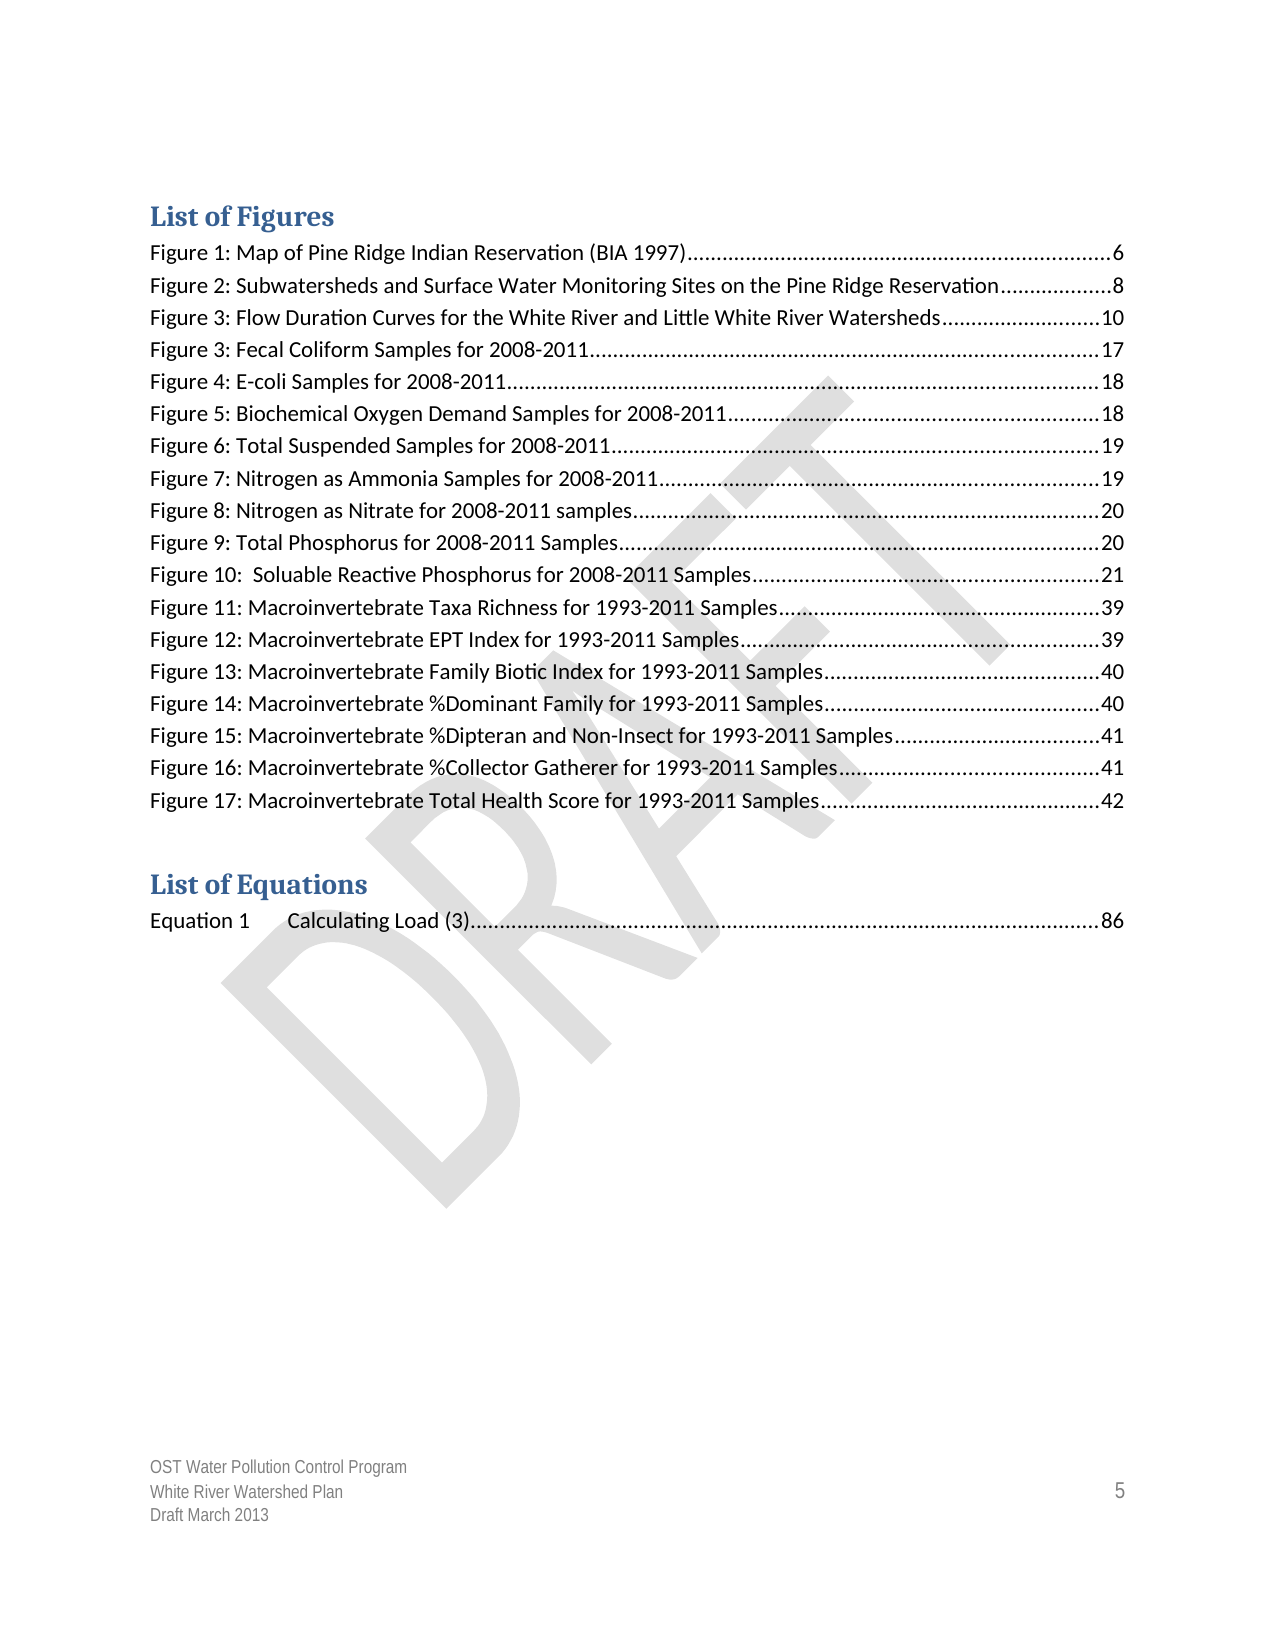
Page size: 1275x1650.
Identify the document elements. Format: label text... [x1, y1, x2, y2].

text Figure 12: Macroinvertebrate EPT Index for 1993-2011 Samples 39 [150, 625, 1125, 653]
text Figure 6: Total Suspended Samples for 2008-2011 19 [150, 432, 1125, 460]
text Figure 3: Fecal Coliform Samples for 2008-2011 17 [150, 335, 1125, 363]
text Figure 1: Map of Pine Ridge Indian Reservation (BIA 1997) 6 [150, 238, 1125, 267]
text Figure 13: Macroinvertebrate Family Biotic Index for 1993-2011 Samples 40 [150, 657, 1125, 685]
text Figure 17: Macroinvertebrate Total Health Score for 1993-2011 Samples 42 [150, 786, 1125, 814]
text Figure 9: Total Phosphorus for 2008-2011 Samples 20 [150, 528, 1125, 556]
text Figure 15: Macroinvertebrate %Dipteran and Non-Insect for 1993-2011 Samples 41 [150, 721, 1125, 749]
text Figure 10: Soluable Reactive Phosphorus for 2008-2011 Samples 21 [150, 560, 1125, 588]
text Figure 7: Nitrogen as Ammonia Samples for 2008-2011 19 [150, 464, 1125, 492]
text Figure 2: Subwatersheds and Surface Water Monitoring Sites on the Pine Ridge Reservation 8 [150, 271, 1125, 299]
subtitle List of Equations [150, 868, 1125, 901]
text Figure 14: Macroinvertebrate %Dominant Family for 1993-2011 Samples 40 [150, 689, 1125, 717]
text Figure 16: Macroinvertebrate %Collector Gatherer for 1993-2011 Samples 41 [150, 753, 1125, 782]
text Figure 3: Flow Duration Curves for the White River and Little White River Watersheds 10 [150, 303, 1125, 331]
subtitle List of Figures [150, 200, 1125, 233]
text Figure 5: Biochemical Oxygen Demand Samples for 2008-2011 18 [150, 399, 1125, 427]
text Equation 1 Calculating Load (3) 86 [150, 906, 1125, 934]
text Figure 11: Macroinvertebrate Taxa Richness for 1993-2011 Samples 39 [150, 593, 1125, 621]
text Figure 8: Nitrogen as Nitrate for 2008-2011 samples 20 [150, 496, 1125, 524]
text Figure 4: E-coli Samples for 2008-2011 18 [150, 367, 1125, 395]
